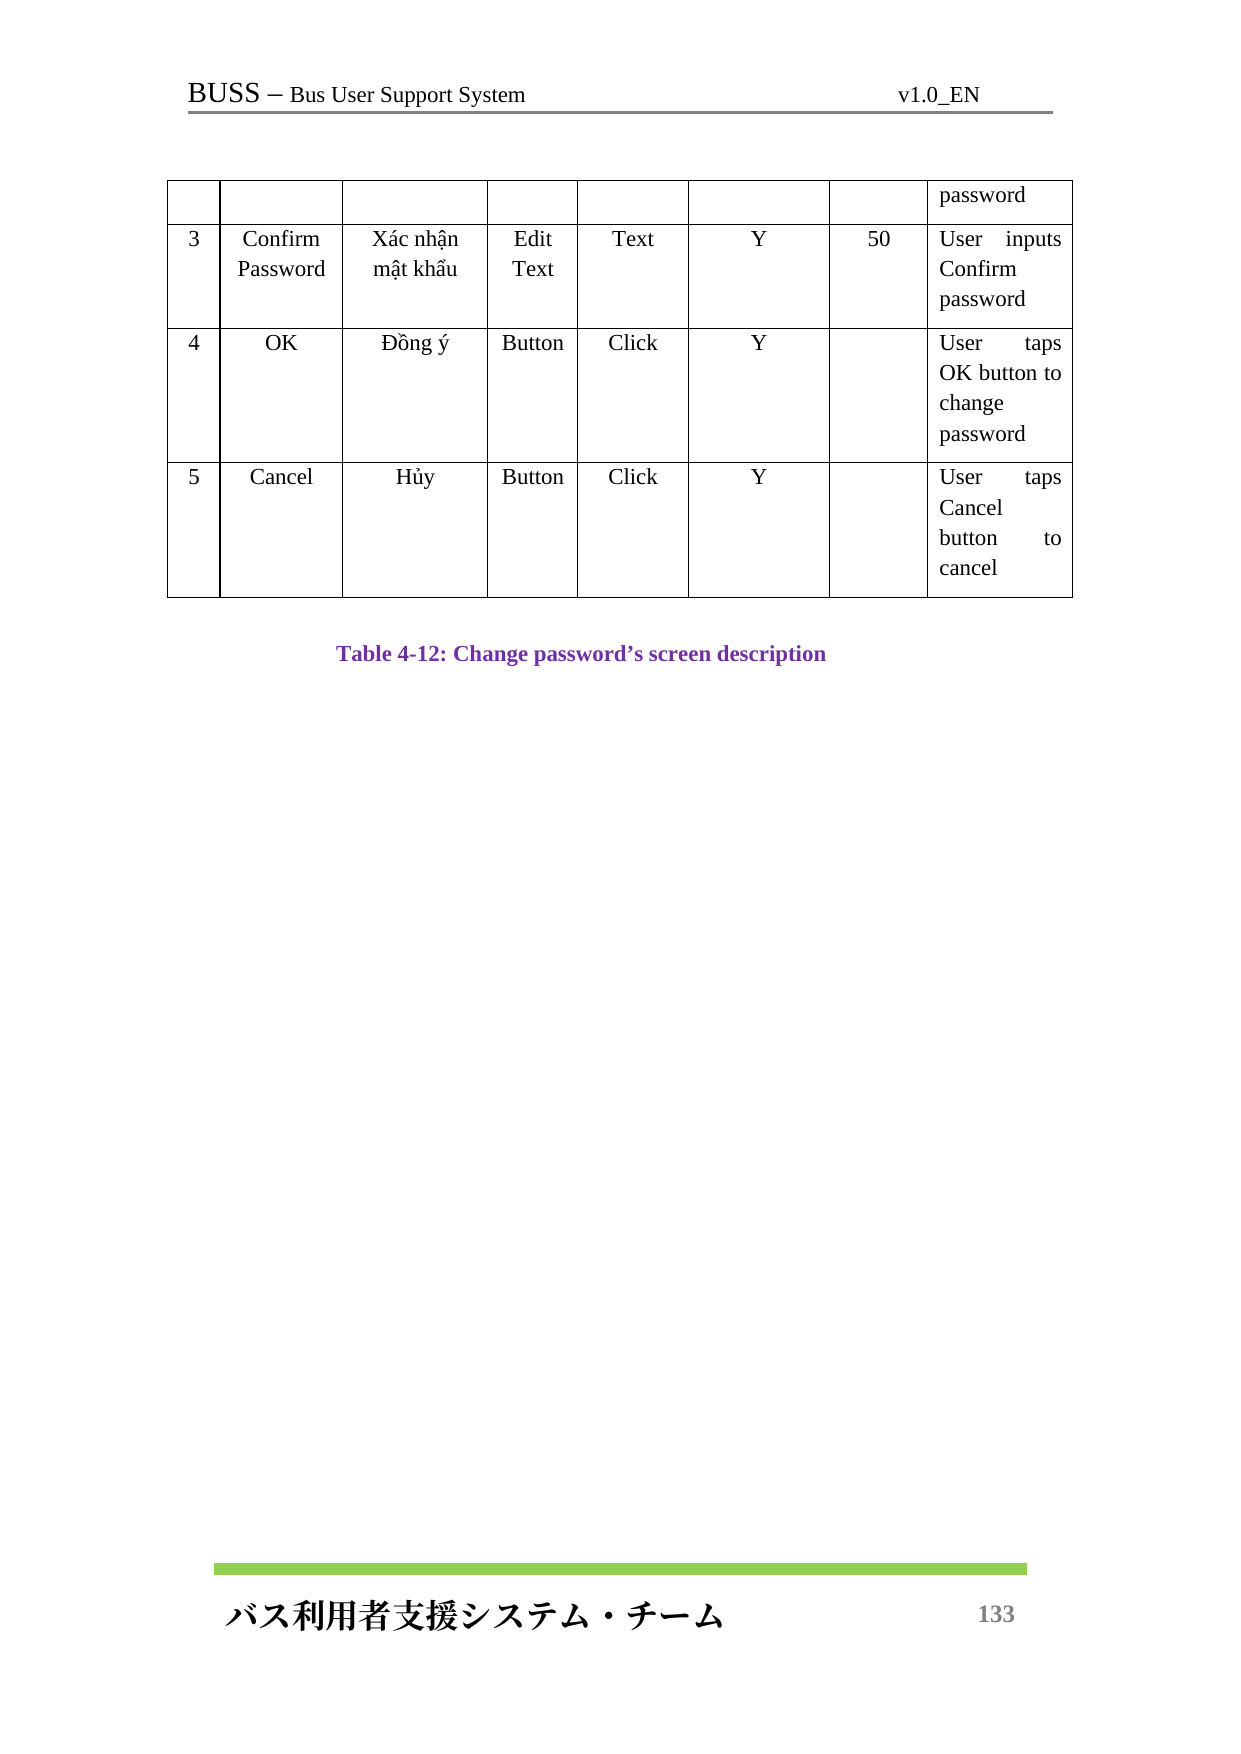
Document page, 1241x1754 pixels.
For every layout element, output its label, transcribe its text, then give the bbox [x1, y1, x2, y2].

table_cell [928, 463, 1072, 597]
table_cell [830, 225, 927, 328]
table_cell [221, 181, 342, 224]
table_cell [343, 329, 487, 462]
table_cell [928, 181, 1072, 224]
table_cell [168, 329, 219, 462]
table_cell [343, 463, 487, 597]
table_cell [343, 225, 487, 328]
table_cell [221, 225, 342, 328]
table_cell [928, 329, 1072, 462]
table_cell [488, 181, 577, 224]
text Table 4-12: Change password’s screen description [336, 640, 1053, 667]
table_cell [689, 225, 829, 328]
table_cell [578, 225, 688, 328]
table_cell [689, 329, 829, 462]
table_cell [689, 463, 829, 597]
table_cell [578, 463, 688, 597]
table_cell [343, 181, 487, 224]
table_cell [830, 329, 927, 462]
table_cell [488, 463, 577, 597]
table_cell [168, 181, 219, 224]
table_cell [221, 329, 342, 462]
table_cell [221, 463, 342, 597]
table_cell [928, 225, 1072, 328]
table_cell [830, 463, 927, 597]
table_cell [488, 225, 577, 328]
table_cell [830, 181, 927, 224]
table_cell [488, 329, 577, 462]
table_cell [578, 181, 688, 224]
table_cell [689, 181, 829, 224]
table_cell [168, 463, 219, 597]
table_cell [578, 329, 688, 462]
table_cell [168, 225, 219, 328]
